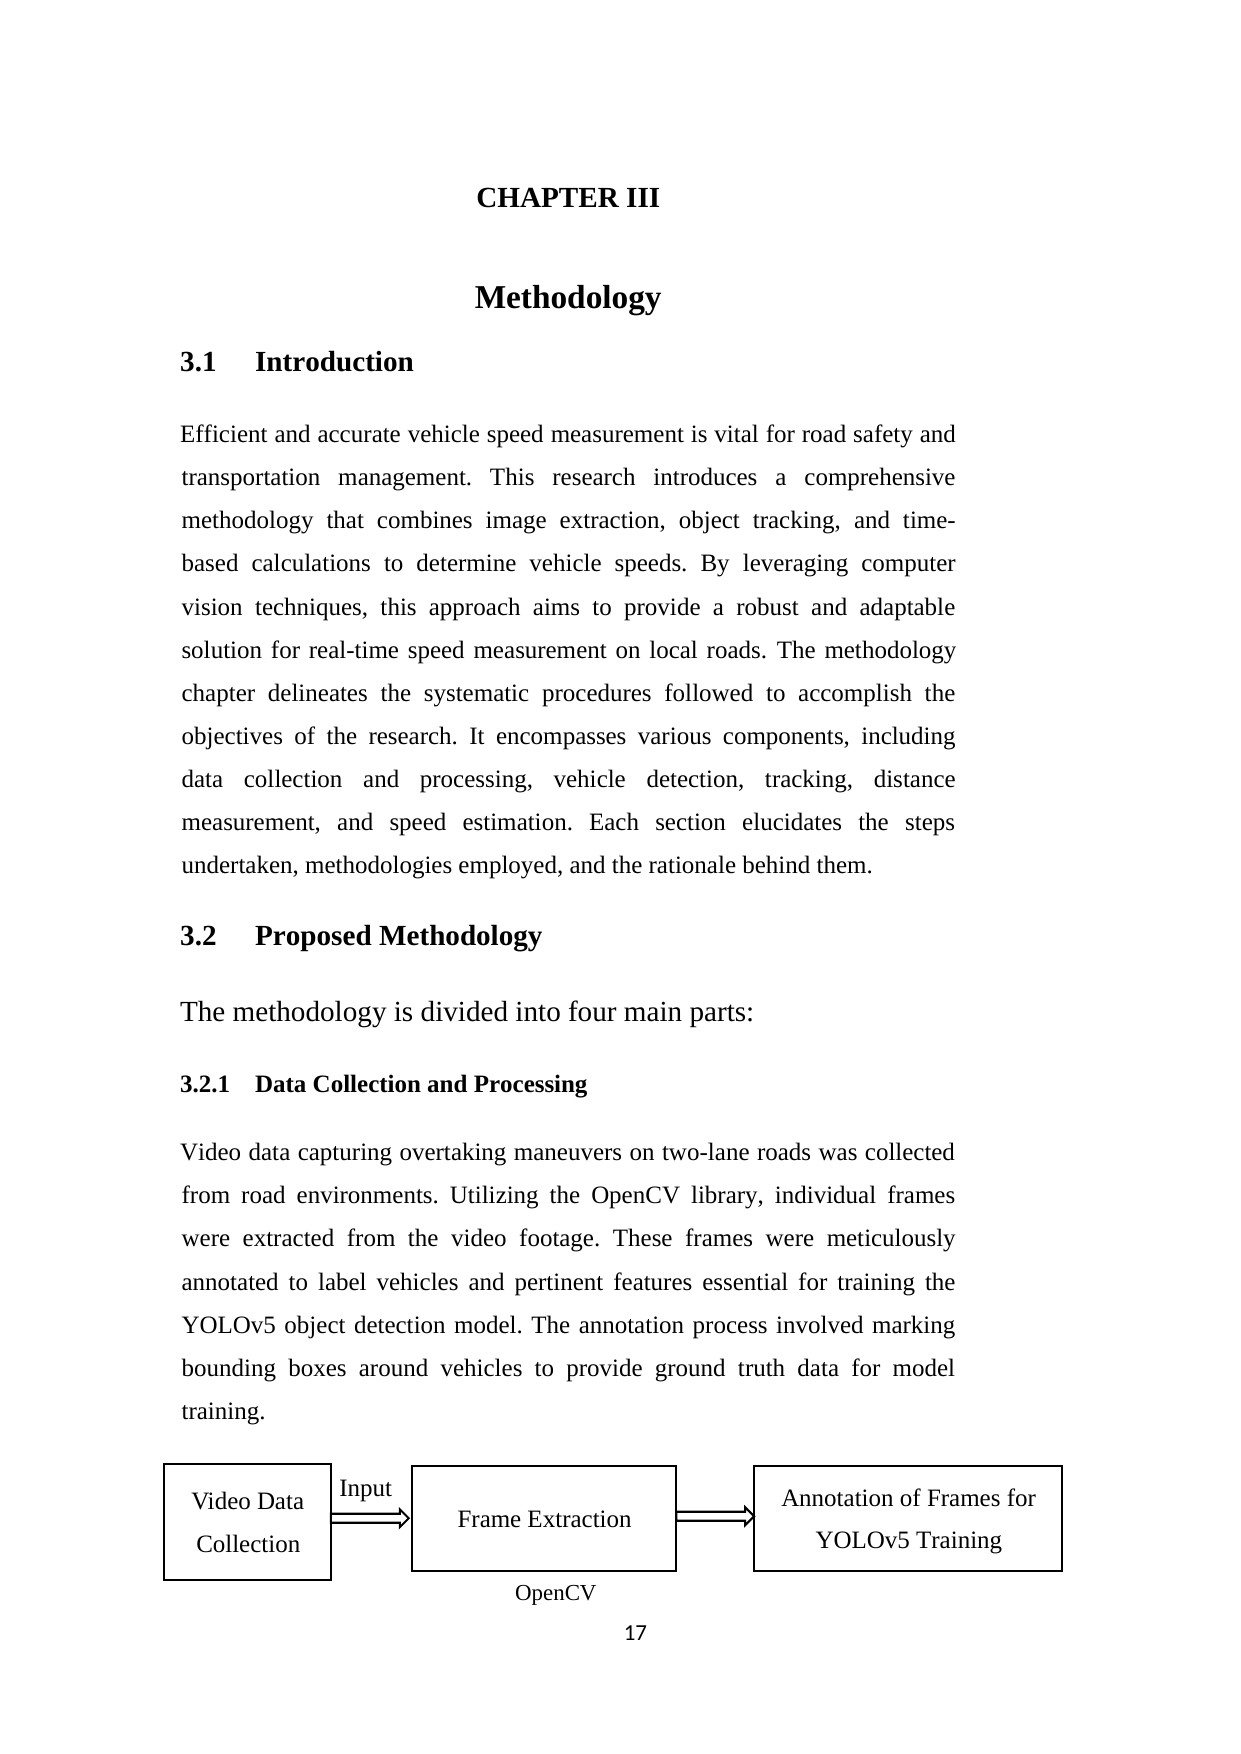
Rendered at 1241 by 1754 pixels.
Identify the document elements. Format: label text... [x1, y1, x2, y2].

text Efficient and accurate vehicle speed measurement is vital for road safety and transportation management. This research introduces a comprehensive methodology that combines image extraction, object tracking, and time-based calculations to determine vehicle speeds. By leveraging computer vision techniques, this approach aims to provide a robust and adaptable solution for real-time speed measurement on local roads. The methodology chapter delineates the systematic procedures followed to accomplish the objectives of the research. It encompasses various components, including data collection and processing, vehicle detection, tracking, distance measurement, and speed estimation. Each section elucidates the steps undertaken, methodologies employed, and the rationale behind them. [180, 419, 956, 879]
text CHAPTER III [180, 181, 956, 214]
text The methodology is divided into four main parts: [180, 994, 956, 1027]
text 3.2 Proposed Methodology [180, 918, 956, 952]
text 3.1 Introduction [180, 344, 956, 377]
text Methodology [180, 277, 956, 316]
text Video data capturing overtaking maneuvers on two-lane roads was collected from road environments. Utilizing the OpenCV library, individual frames were extracted from the video footage. These frames were meticulously annotated to label vehicles and pertinent features essential for training the YOLOv5 object detection model. The annotation process involved marking bounding boxes around vehicles to provide ground truth data for model training. [180, 1137, 956, 1425]
text 3.2.1 Data Collection and Processing [180, 1069, 956, 1098]
